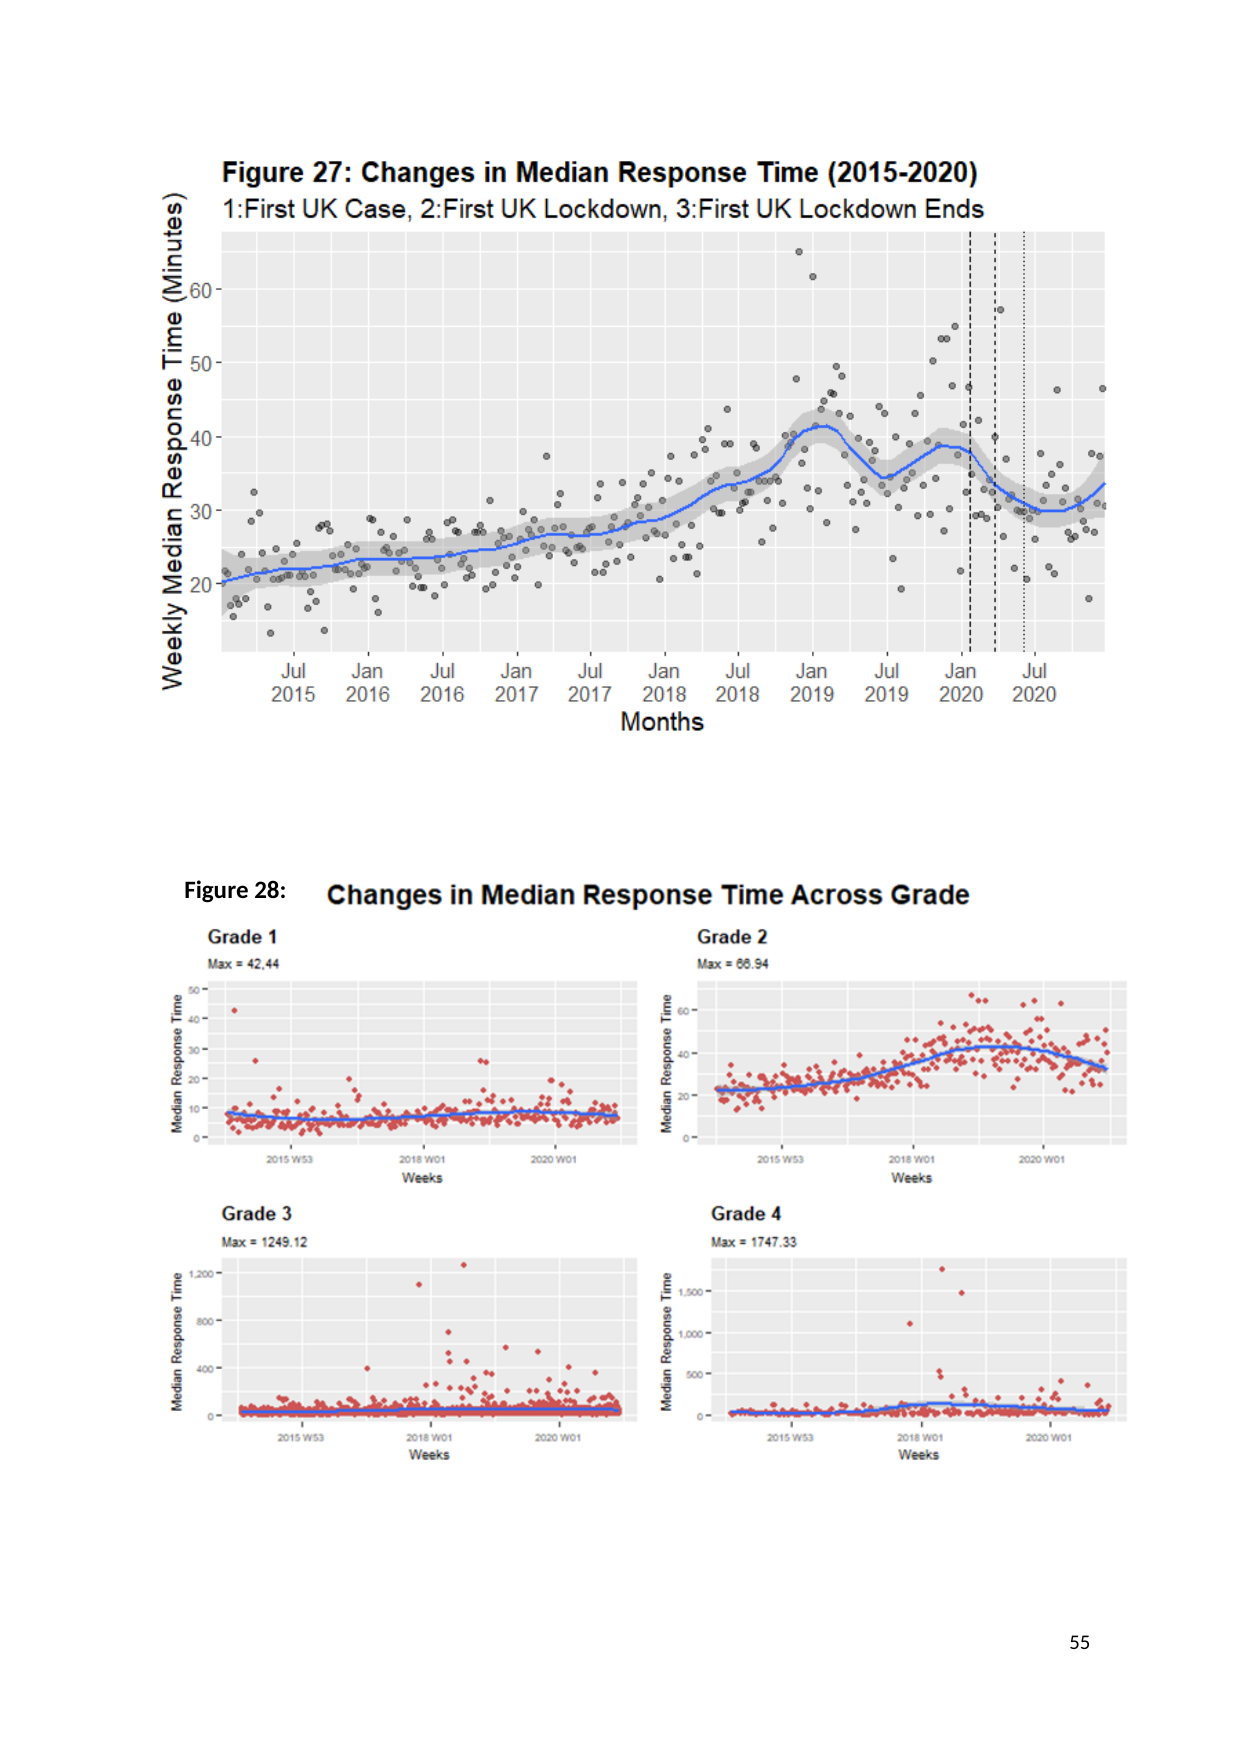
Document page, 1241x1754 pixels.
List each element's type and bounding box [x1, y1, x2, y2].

picture [159, 868, 1134, 1469]
picture [150, 150, 1116, 746]
